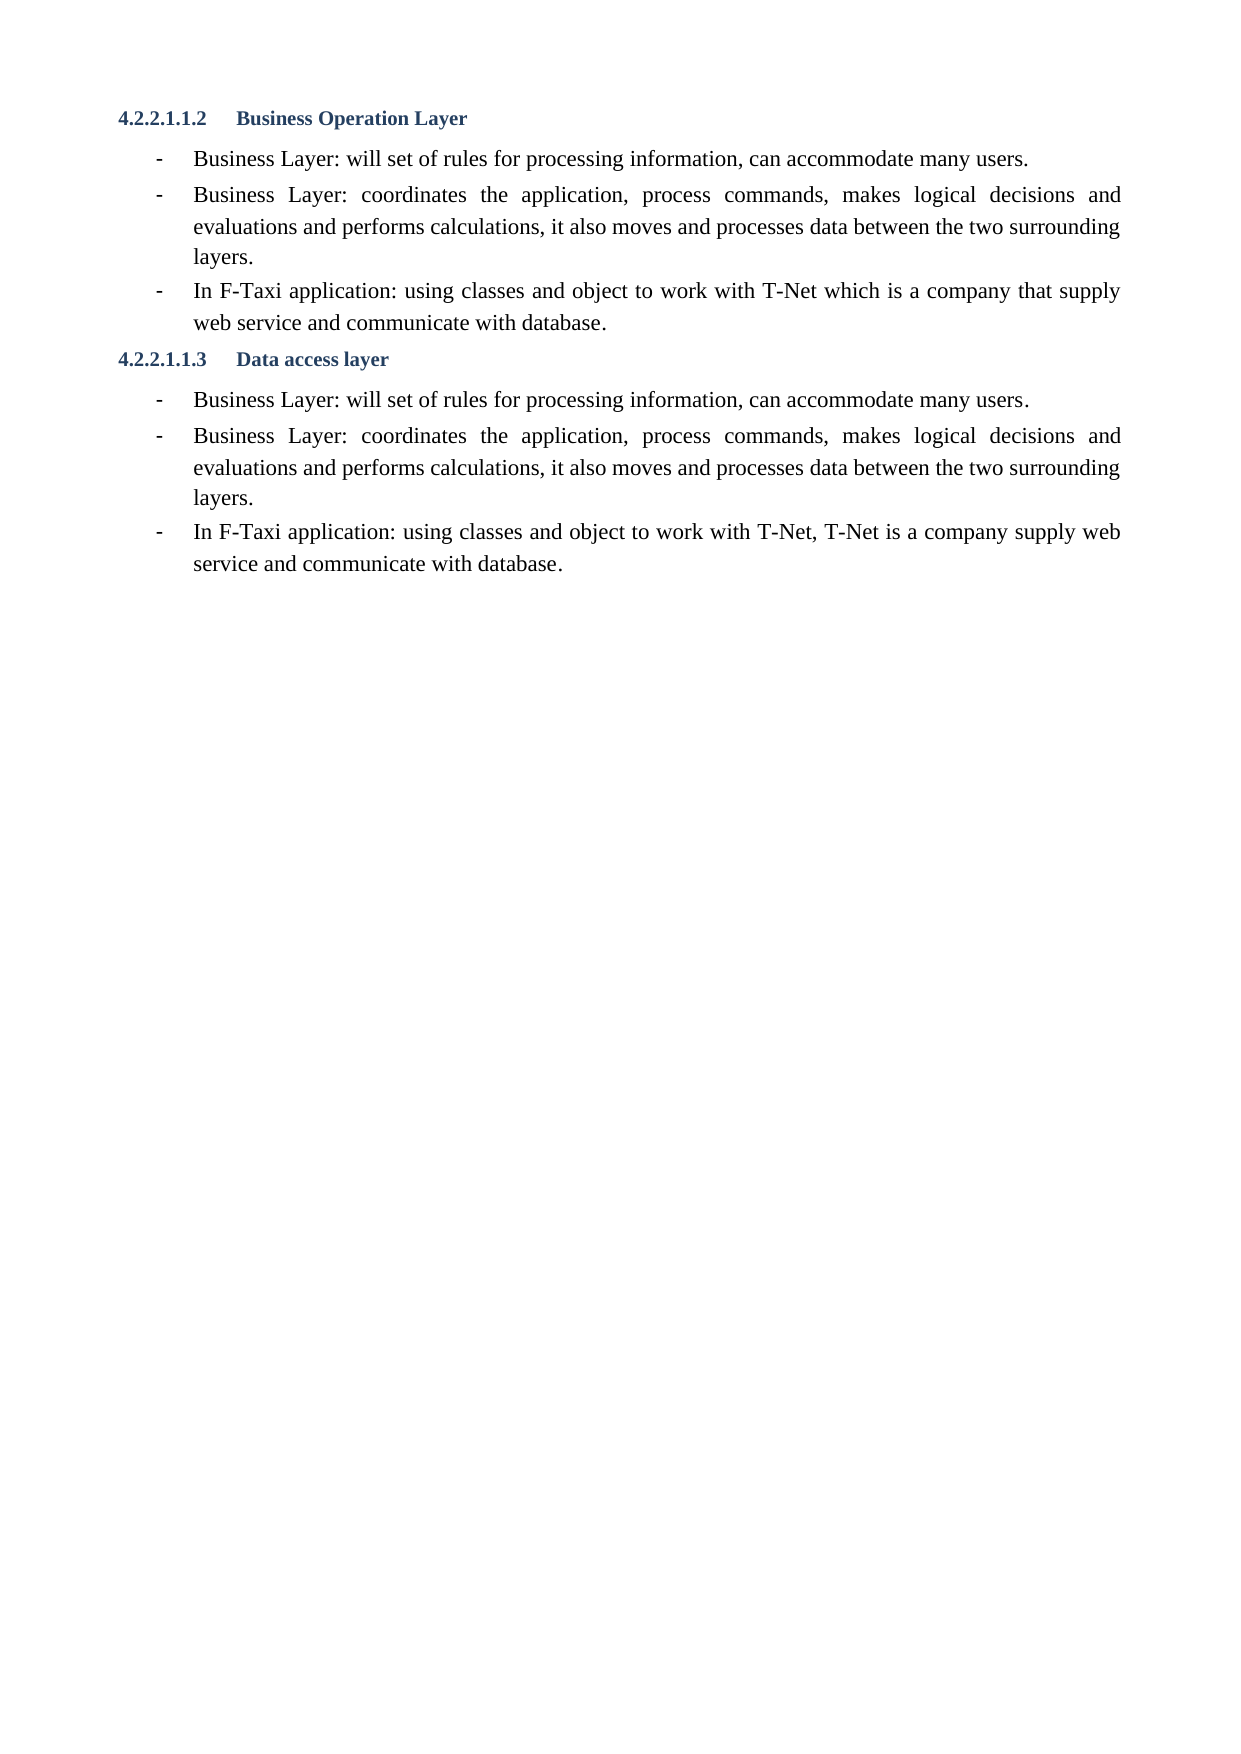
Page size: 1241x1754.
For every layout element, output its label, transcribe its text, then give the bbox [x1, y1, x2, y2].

subtitle Data access layer [118, 347, 1122, 371]
subtitle Business Operation Layer [118, 106, 1122, 130]
list Business Layer: coordinates the application, process commands, makes logical decisions and evaluations and performs calculations, it also moves and processes data between the two surrounding layers. [156, 178, 1122, 270]
list Business Layer: will set of rules for processing information, can accommodate many users. [156, 383, 1122, 414]
list In F-Taxi application: using classes and object to work with T-Net which is a company that supply web service and communicate with database. [156, 274, 1122, 335]
list In F-Taxi application: using classes and object to work with T-Net, T-Net is a company supply web service and communicate with database. [156, 515, 1122, 576]
list Business Layer: coordinates the application, process commands, makes logical decisions and evaluations and performs calculations, it also moves and processes data between the two surrounding layers. [156, 419, 1122, 511]
list Business Layer: will set of rules for processing information, can accommodate many users. [156, 142, 1122, 173]
